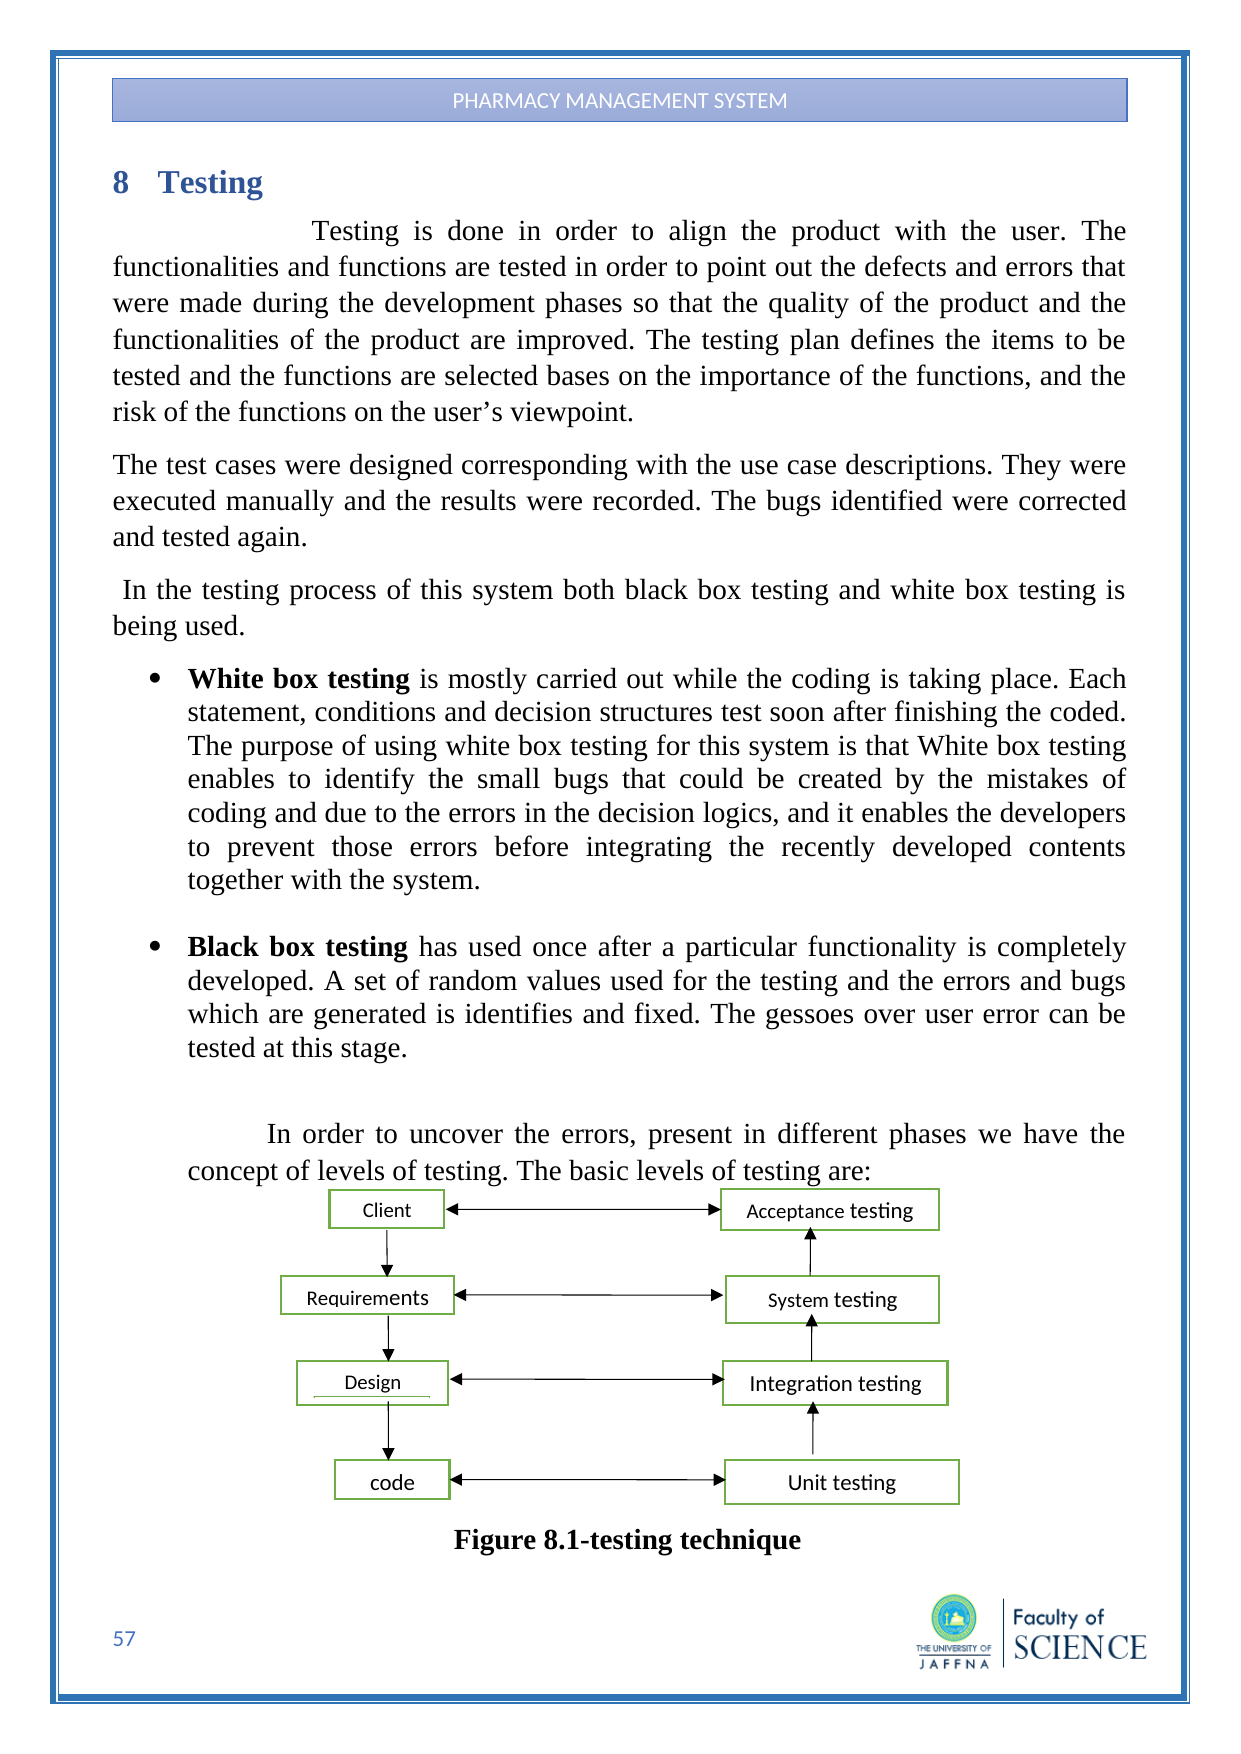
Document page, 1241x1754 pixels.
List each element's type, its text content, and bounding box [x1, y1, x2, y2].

list Black box testing has used once after a particular functionality is completely developed. A set of random values used for the testing and the errors and bugs which are generated is identifies and fixed. The gessoes over user error can be tested at this stage. [150, 929, 1127, 1064]
text In the testing process of this system both black box testing and white box testing is being used. [112, 572, 1128, 642]
list White box testing is mostly carried out while the coding is taking place. Each statement, conditions and decision structures test soon after finishing the coded. The purpose of using white box testing for this system is that White box testing enables to identify the small bugs that could be created by the mistakes of coding and due to the errors in the decision logics, and it enables the developers to prevent those errors before integrating the recently developed contents together with the system. [150, 661, 1127, 896]
subtitle Testing [112, 162, 1128, 201]
text The test cases were designed corresponding with the use case descriptions. They were executed manually and the results were recorded. The bugs identified were corrected and tested again. [112, 447, 1128, 553]
text In order to uncover the errors, present in different phases we have the concept of levels of testing. The basic levels of testing are: [187, 1116, 1128, 1186]
picture [879, 1589, 1181, 1674]
text Testing is done in order to align the product with the user. The functionalities and functions are tested in order to point out the defects and errors that were made during the development phases so that the quality of the product and the functionalities of the product are improved. The testing plan defines the items to be tested and the functions are selected bases on the importance of the functions, and the risk of the functions on the user’s viewpoint. [112, 213, 1128, 428]
text Figure 8.1-testing technique [112, 1522, 1128, 1556]
